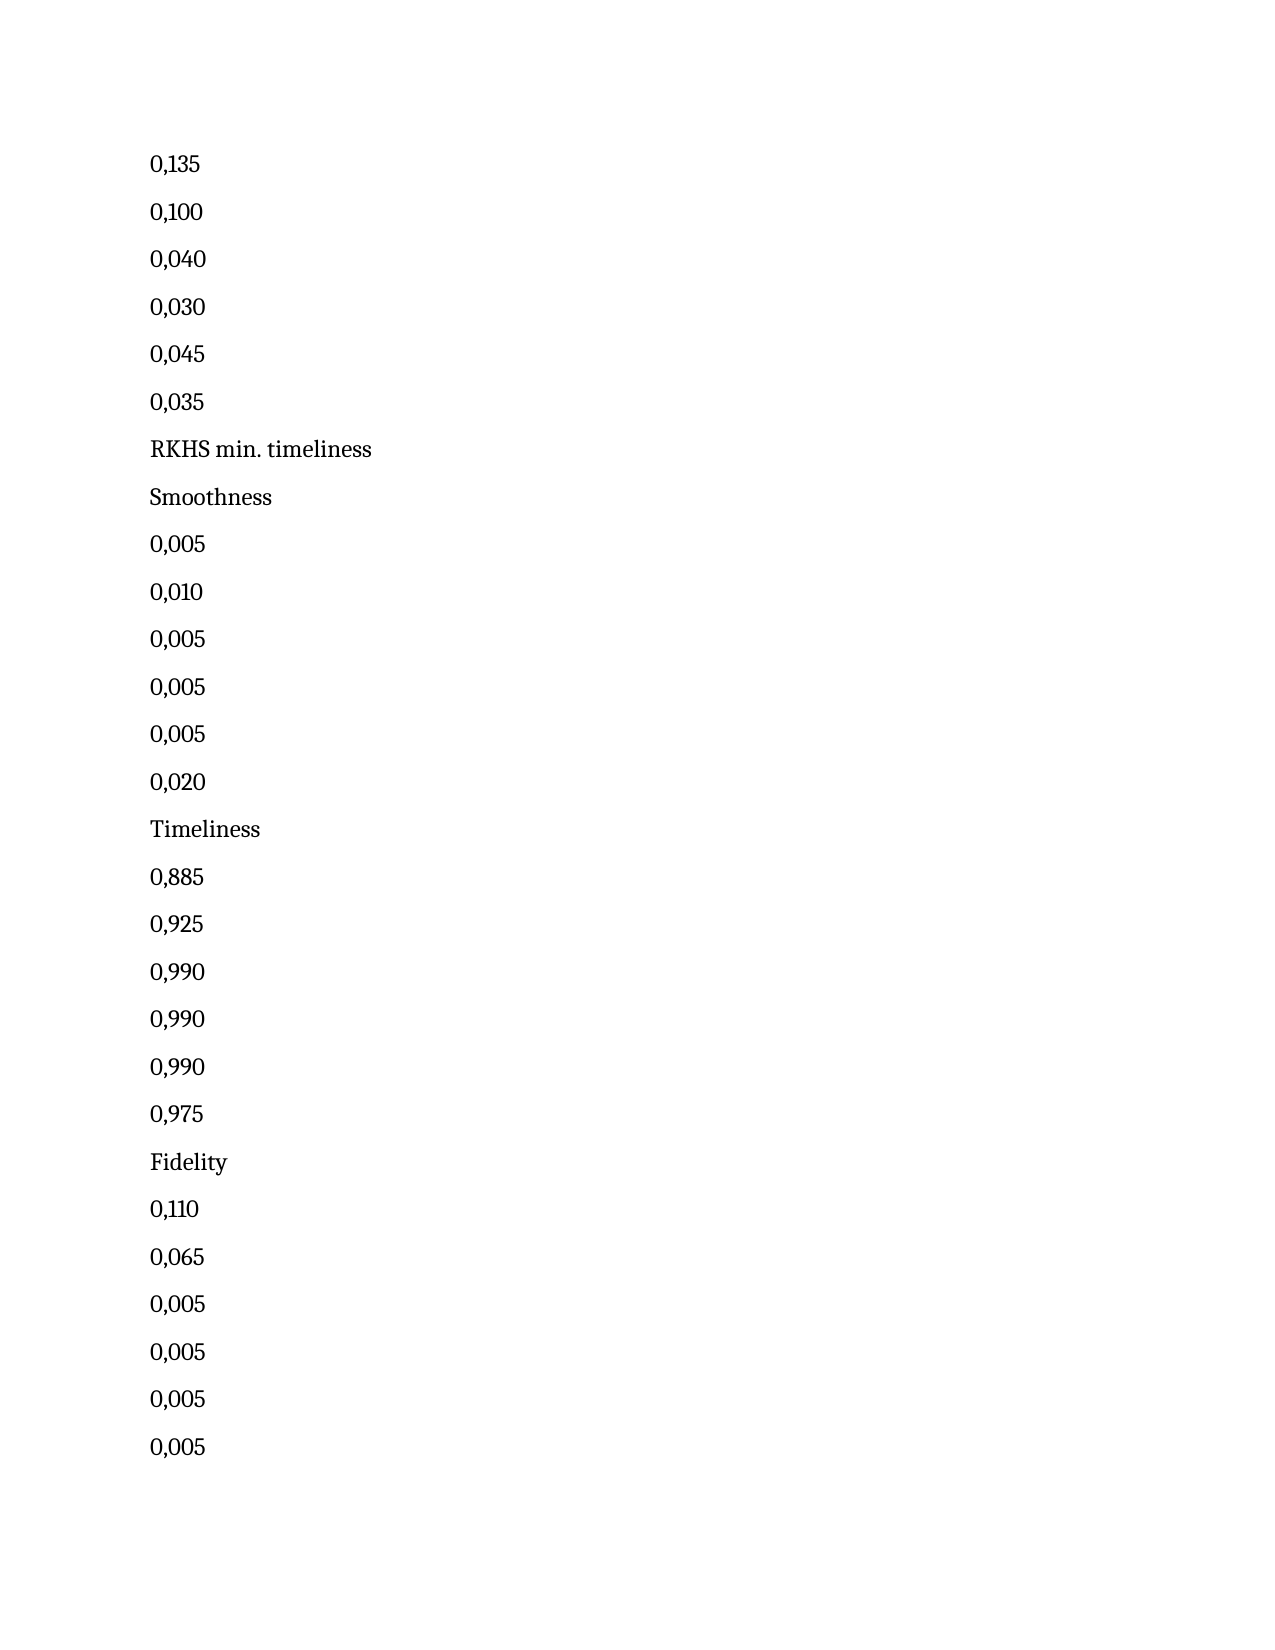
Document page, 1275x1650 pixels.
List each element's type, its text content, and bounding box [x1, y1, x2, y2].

text 0,990 [150, 1005, 1125, 1034]
text 0,005 [150, 1290, 1125, 1319]
text 0,045 [150, 340, 1125, 369]
text 0,065 [150, 1242, 1125, 1271]
text 0,040 [150, 245, 1125, 274]
text 0,885 [150, 862, 1125, 891]
text RKHS min. timeliness [150, 435, 1125, 464]
text Fidelity [150, 1147, 1125, 1176]
text 0,035 [150, 387, 1125, 416]
text 0,005 [150, 530, 1125, 559]
text 0,005 [150, 672, 1125, 701]
text 0,005 [150, 720, 1125, 749]
text 0,990 [150, 1052, 1125, 1081]
text 0,975 [150, 1100, 1125, 1129]
text Smoothness [150, 482, 1125, 511]
text 0,005 [150, 1385, 1125, 1414]
text 0,135 [150, 150, 1125, 179]
text Timeliness [150, 815, 1125, 844]
text 0,925 [150, 910, 1125, 939]
text 0,100 [150, 197, 1125, 226]
text 0,005 [150, 625, 1125, 654]
text 0,005 [150, 1432, 1125, 1461]
text 0,010 [150, 577, 1125, 606]
text 0,990 [150, 957, 1125, 986]
text 0,020 [150, 767, 1125, 796]
text 0,005 [150, 1337, 1125, 1366]
text 0,030 [150, 292, 1125, 321]
text 0,110 [150, 1195, 1125, 1224]
